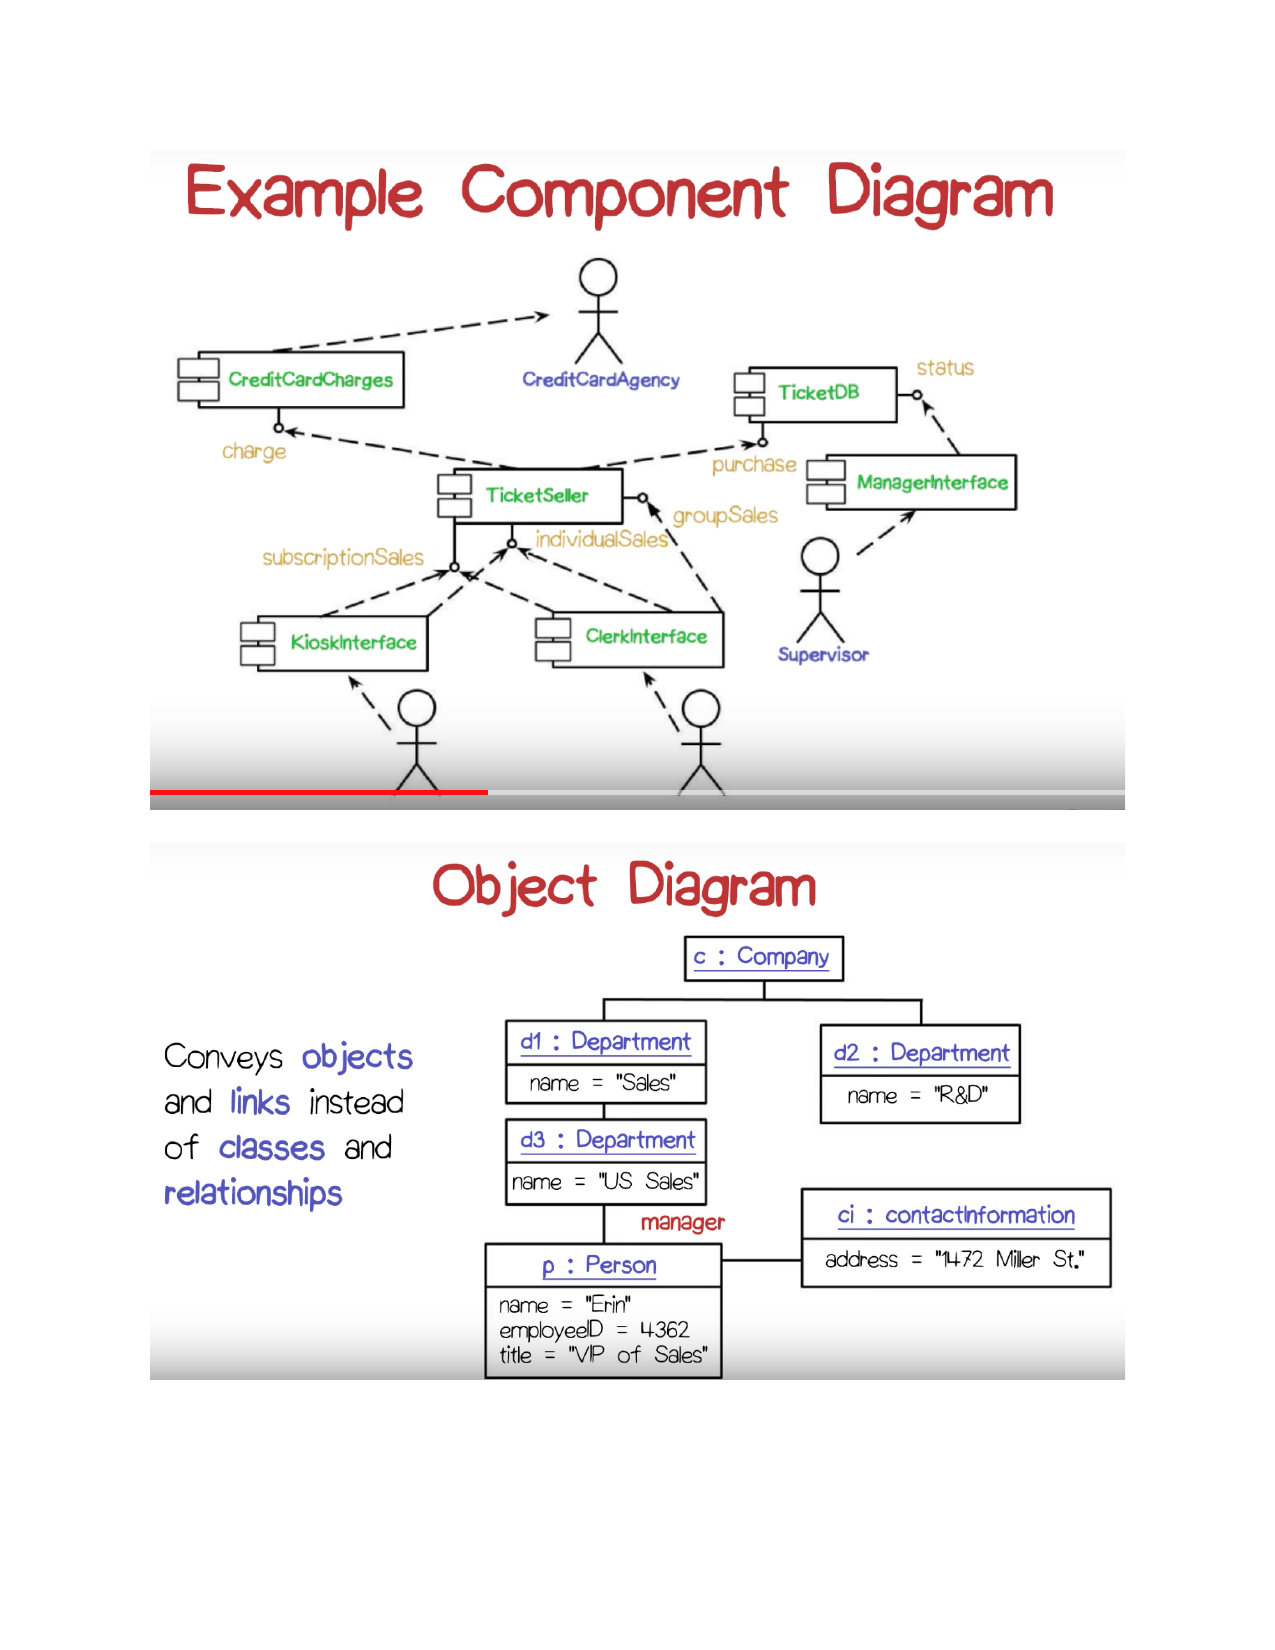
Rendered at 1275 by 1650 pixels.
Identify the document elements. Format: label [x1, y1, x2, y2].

picture [150, 843, 1125, 1380]
picture [150, 150, 1125, 810]
